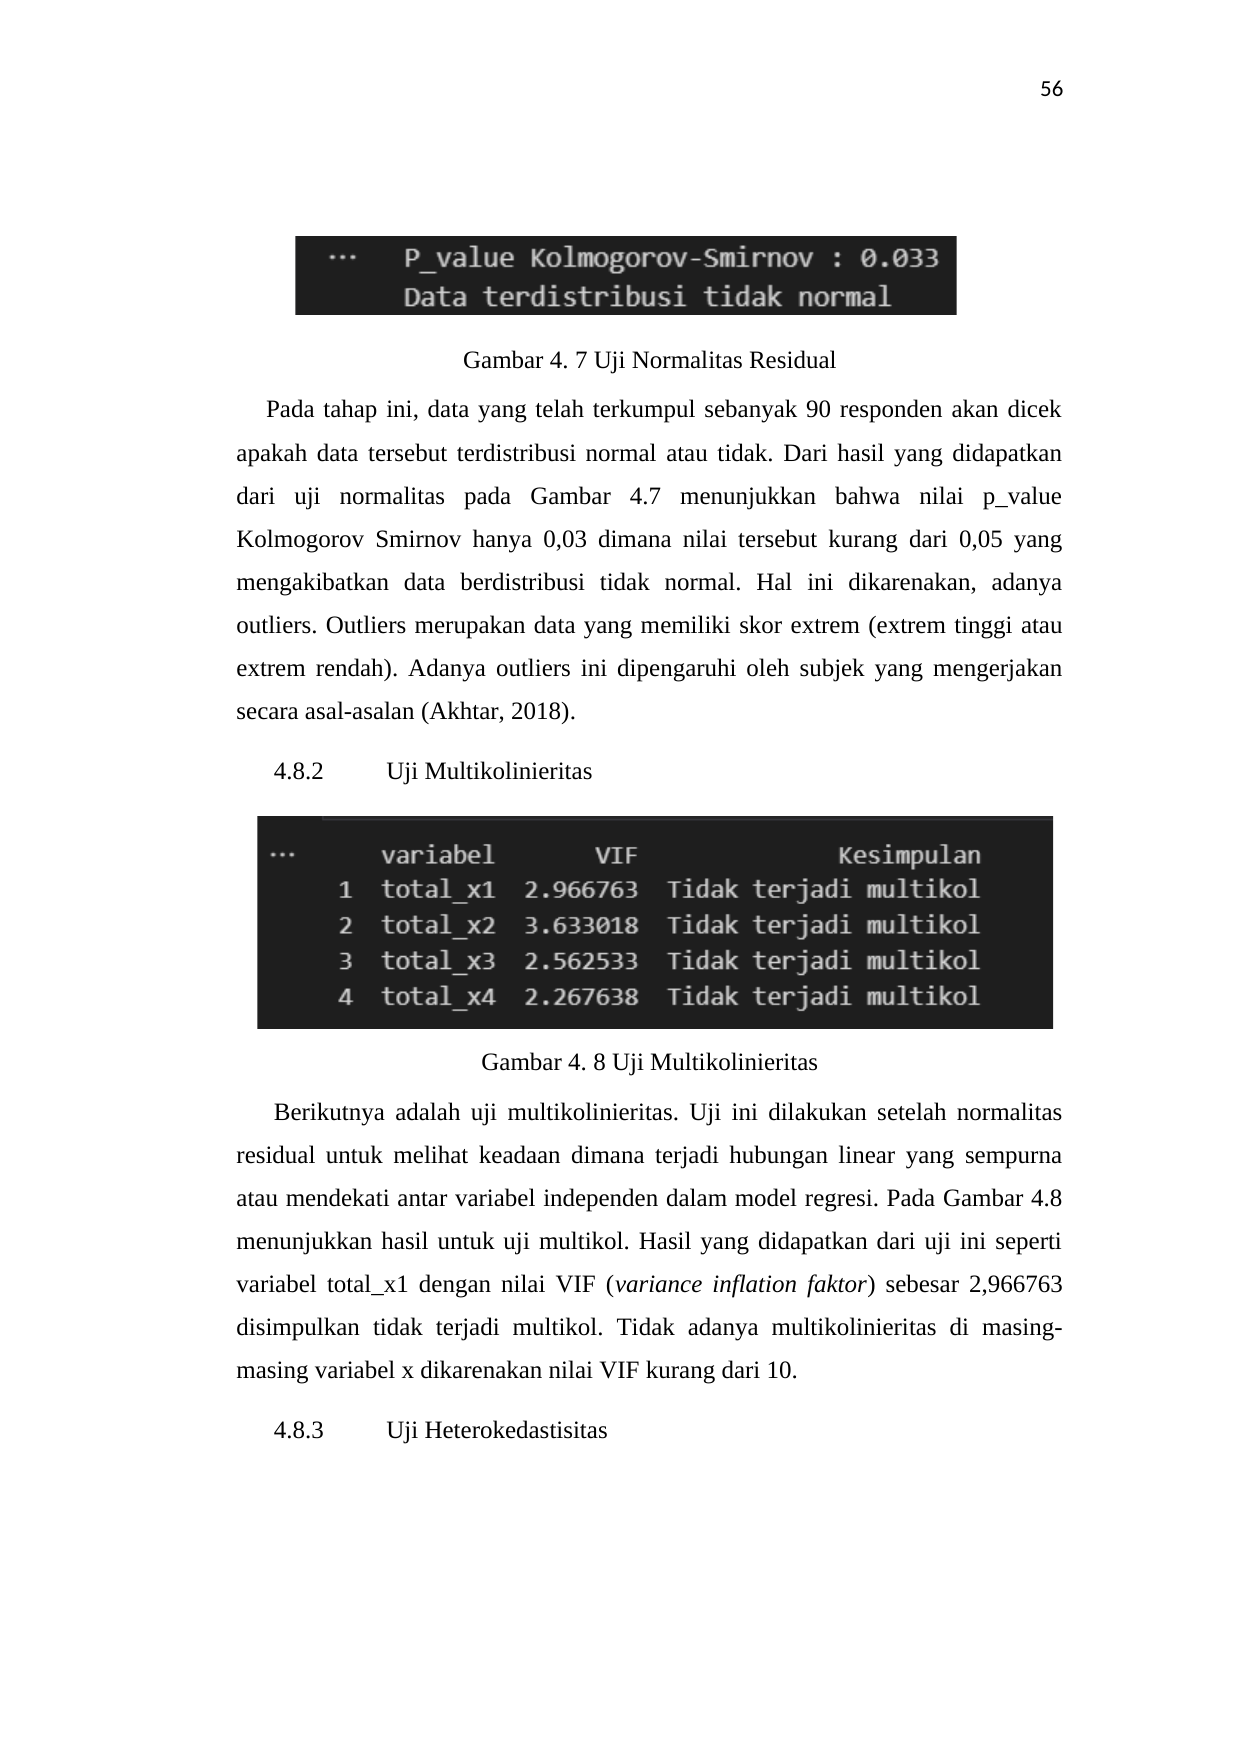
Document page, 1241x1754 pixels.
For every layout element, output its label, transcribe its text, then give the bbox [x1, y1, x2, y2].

text Berikutnya adalah uji multikolinieritas. Uji ini dilakukan setelah normalitas residual untuk melihat keadaan dimana terjadi hubungan linear yang sempurna atau mendekati antar variabel independen dalam model regresi. Pada Gambar 4.8 menunjukkan hasil untuk uji multikol. Hasil yang didapatkan dari uji ini seperti variabel total_x1 dengan nilai VIF (variance inflation faktor) sebesar 2,966763 disimpulkan tidak terjadi multikol. Tidak adanya multikolinieritas di masing-masing variabel x dikarenakan nilai VIF kurang dari 10. [236, 1097, 1063, 1384]
picture [295, 236, 957, 315]
list Uji Multikolinieritas [274, 756, 1063, 785]
text Pada tahap ini, data yang telah terkumpul sebanyak 90 responden akan dicek apakah data tersebut terdistribusi normal atau tidak. Dari hasil yang didapatkan dari uji normalitas pada Gambar 4.7 menunjukkan bahwa nilai p_value Kolmogorov Smirnov hanya 0,03 dimana nilai tersebut kurang dari 0,05 yang mengakibatkan data berdistribusi tidak normal. Hal ini dikarenakan, adanya outliers. Outliers merupakan data yang memiliki skor extrem (extrem tinggi atau extrem rendah). Adanya outliers ini dipengaruhi oleh subjek yang mengerjakan secara asal-asalan (Akhtar, 2018). [236, 394, 1063, 725]
text Gambar 4. 7 Uji Normalitas Residual [236, 345, 1063, 374]
text Gambar 4. 8 Uji Multikolinieritas [236, 1047, 1063, 1076]
picture [257, 816, 1054, 1029]
list Uji Heterokedastisitas [274, 1415, 1063, 1444]
